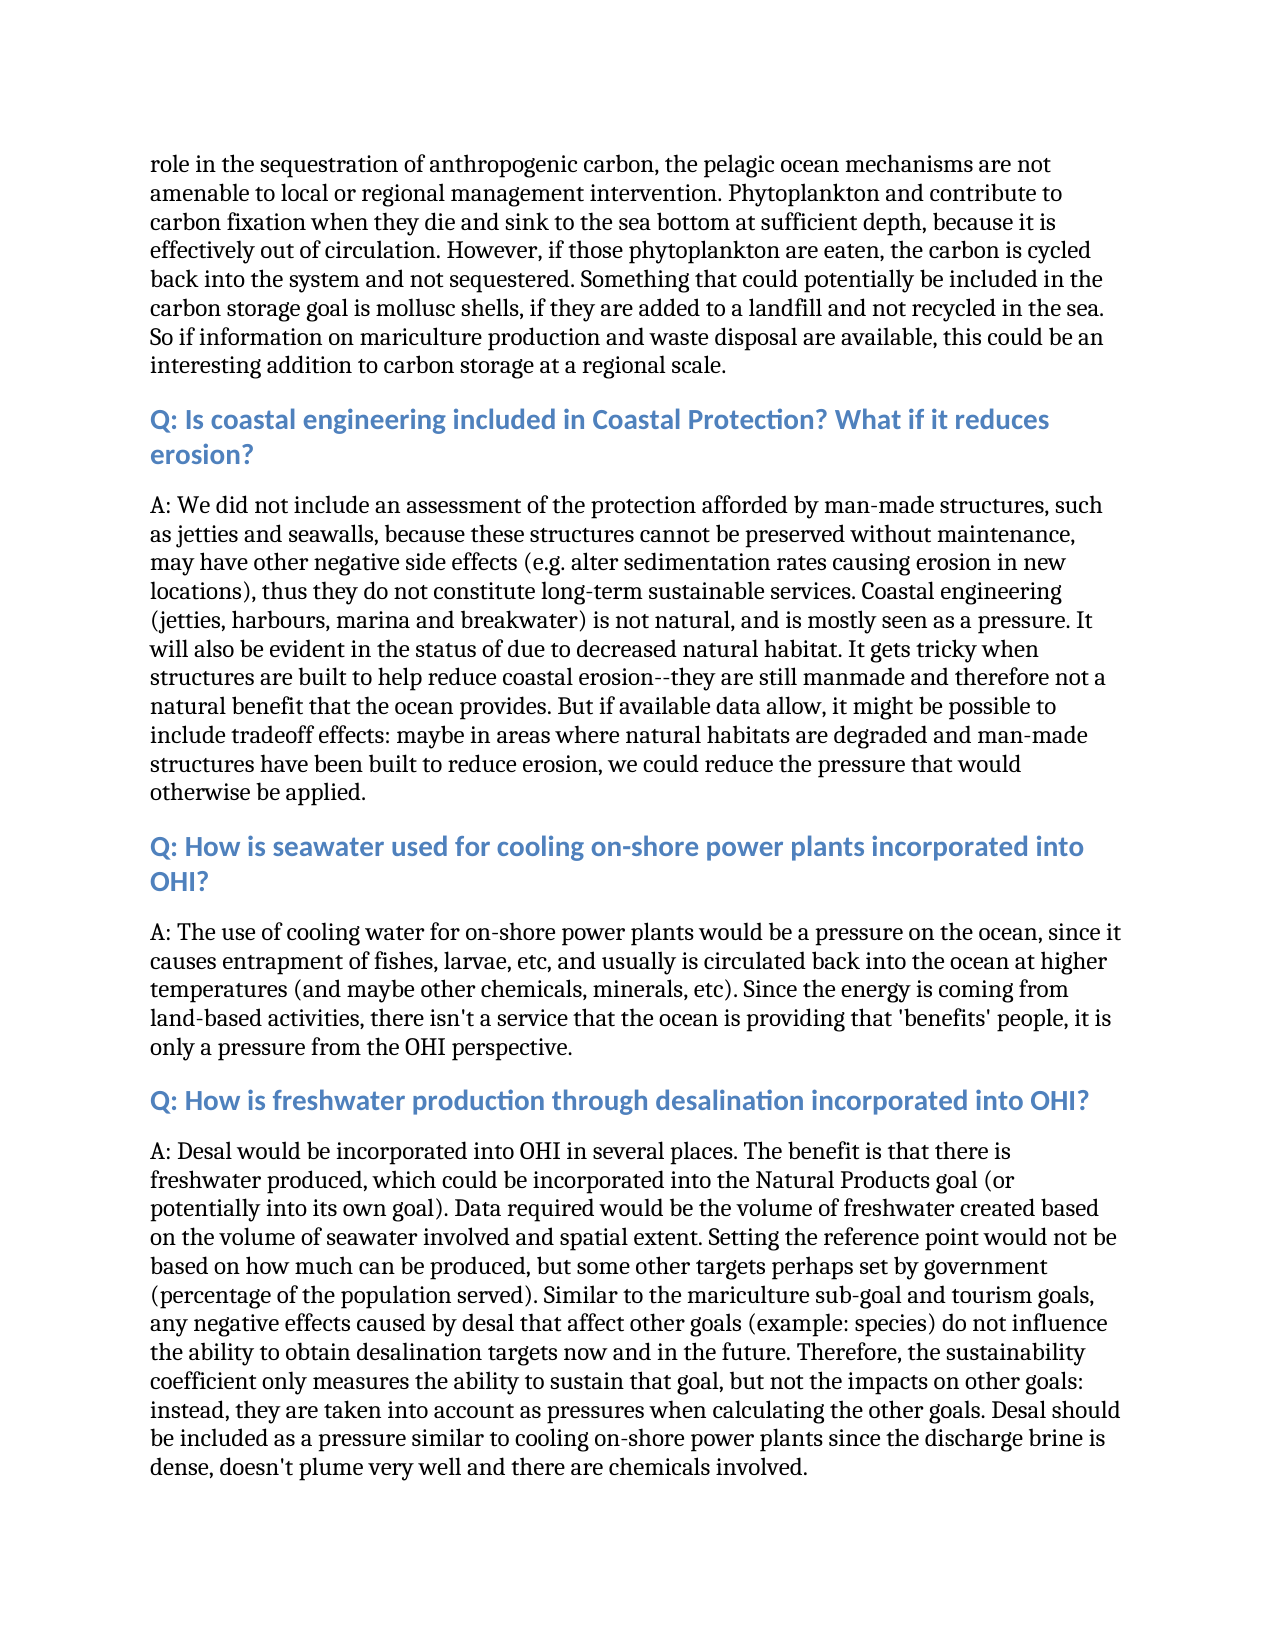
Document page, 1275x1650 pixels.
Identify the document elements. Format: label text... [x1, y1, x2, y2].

subtitle Q: Is coastal engineering included in Coastal Protection? What if it reduces erosion? [150, 401, 1125, 472]
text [150, 150, 1125, 380]
text A: Desal would be incorporated into OHI in several places. The benefit is that there is freshwater produced, which could be incorporated into the Natural Products goal (or potentially into its own goal). Data required would be the volume of freshwater created based on the volume of seawater involved and spatial extent. Setting the reference point would not be based on how much can be produced, but some other targets perhaps set by government (percentage of the population served). Similar to the mariculture sub-goal and tourism goals, any negative effects caused by desal that affect other goals (example: species) do not influence the ability to obtain desalination targets now and in the future. Therefore, the sustainability coefficient only measures the ability to sustain that goal, but not the impacts on other goals: instead, they are taken into account as pressures when calculating the other goals. Desal should be included as a pressure similar to cooling on-shore power plants since the discharge brine is dense, doesn't plume very well and there are chemicals involved. [150, 1137, 1125, 1482]
text A: The use of cooling water for on-shore power plants would be a pressure on the ocean, since it causes entrapment of fishes, larvae, etc, and usually is circulated back into the ocean at higher temperatures (and maybe other chemicals, minerals, etc). Since the energy is coming from land-based activities, there isn't a service that the ocean is providing that 'benefits' people, it is only a pressure from the OHI perspective. [150, 918, 1125, 1062]
subtitle Q: How is freshwater production through desalination incorporated into OHI? [150, 1082, 1125, 1118]
subtitle Q: How is seawater used for cooling on-shore power plants incorporated into OHI? [150, 828, 1125, 899]
text A: We did not include an assessment of the protection afforded by man-made structures, such as jetties and seawalls, because these structures cannot be preserved without maintenance, may have other negative side effects (e.g. alter sedimentation rates causing erosion in new locations), thus they do not constitute long-term sustainable services. Coastal engineering (jetties, harbours, marina and breakwater) is not natural, and is mostly seen as a pressure. It will also be evident in the status of due to decreased natural habitat. It gets tricky when structures are built to help reduce coastal erosion--they are still manmade and therefore not a natural benefit that the ocean provides. But if available data allow, it might be possible to include tradeoff effects: maybe in areas where natural habitats are degraded and man-made structures have been built to reduce erosion, we could reduce the pressure that would otherwise be applied. [150, 491, 1125, 807]
